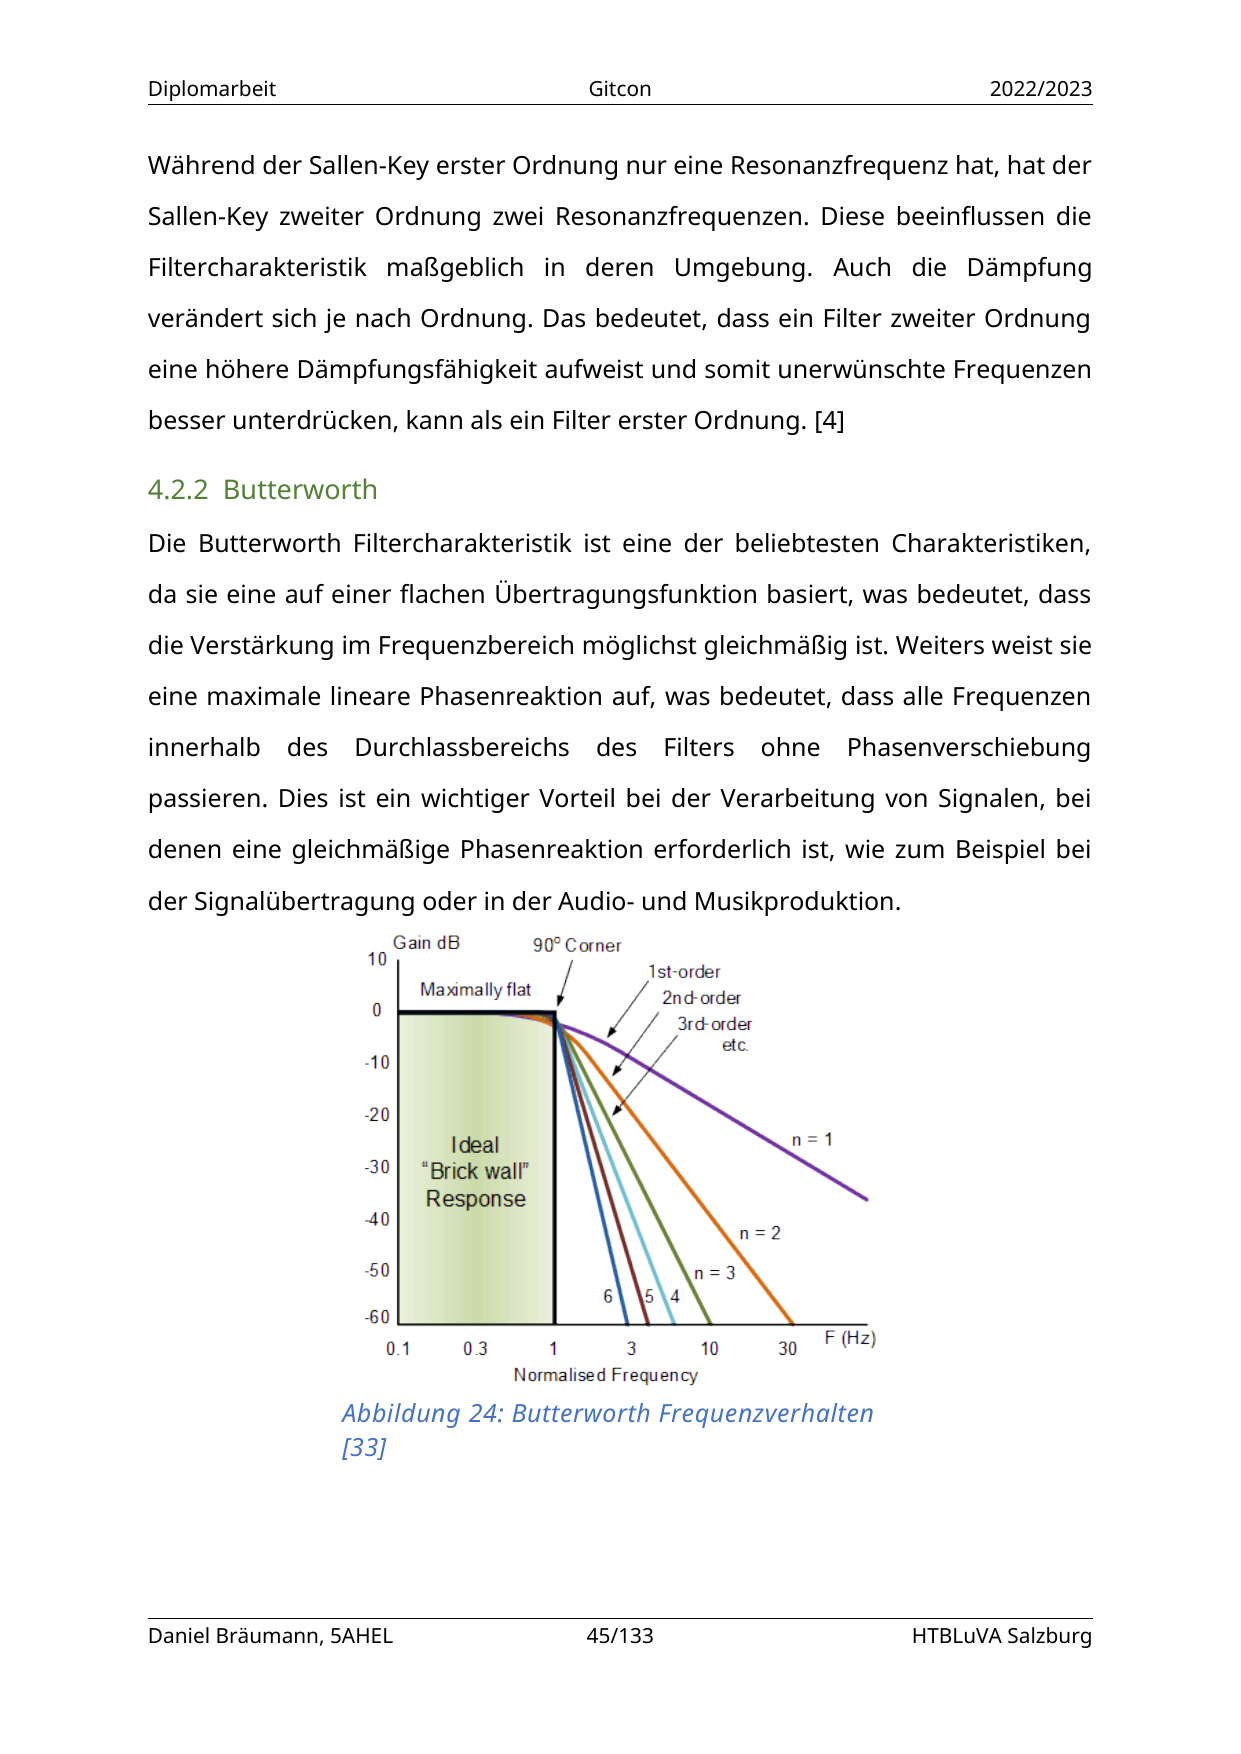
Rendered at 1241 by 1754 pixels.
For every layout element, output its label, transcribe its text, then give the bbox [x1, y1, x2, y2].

text Während der Sallen-Key erster Ordnung nur eine Resonanzfrequenz hat, hat der Sallen-Key zweiter Ordnung zwei Resonanzfrequenzen. Diese beeinflussen die Filtercharakteristik maßgeblich in deren Umgebung. Auch die Dämpfung verändert sich je nach Ordnung. Das bedeutet, dass ein Filter zweiter Ordnung eine höhere Dämpfungsfähigkeit aufweist und somit unerwünschte Frequenzen besser unterdrücken, kann als ein Filter erster Ordnung. [148, 148, 1093, 437]
subtitle Butterworth [148, 471, 1093, 507]
picture [364, 930, 876, 1387]
text Die Butterworth Filtercharakteristik ist eine der beliebtesten Charakteristiken, da sie eine auf einer flachen Übertragungsfunktion basiert, was bedeutet, dass die Verstärkung im Frequenzbereich möglichst gleichmäßig ist. Weiters weist sie eine maximale lineare Phasenreaktion auf, was bedeutet, dass alle Frequenzen innerhalb des Durchlassbereichs des Filters ohne Phasenverschiebung passieren. Dies ist ein wichtiger Vorteil bei der Verarbeitung von Signalen, bei denen eine gleichmäßige Phasenreaktion erforderlich ist, wie zum Beispiel bei der Signalübertragung oder in der Audio- und Musikproduktion. [148, 526, 1093, 917]
